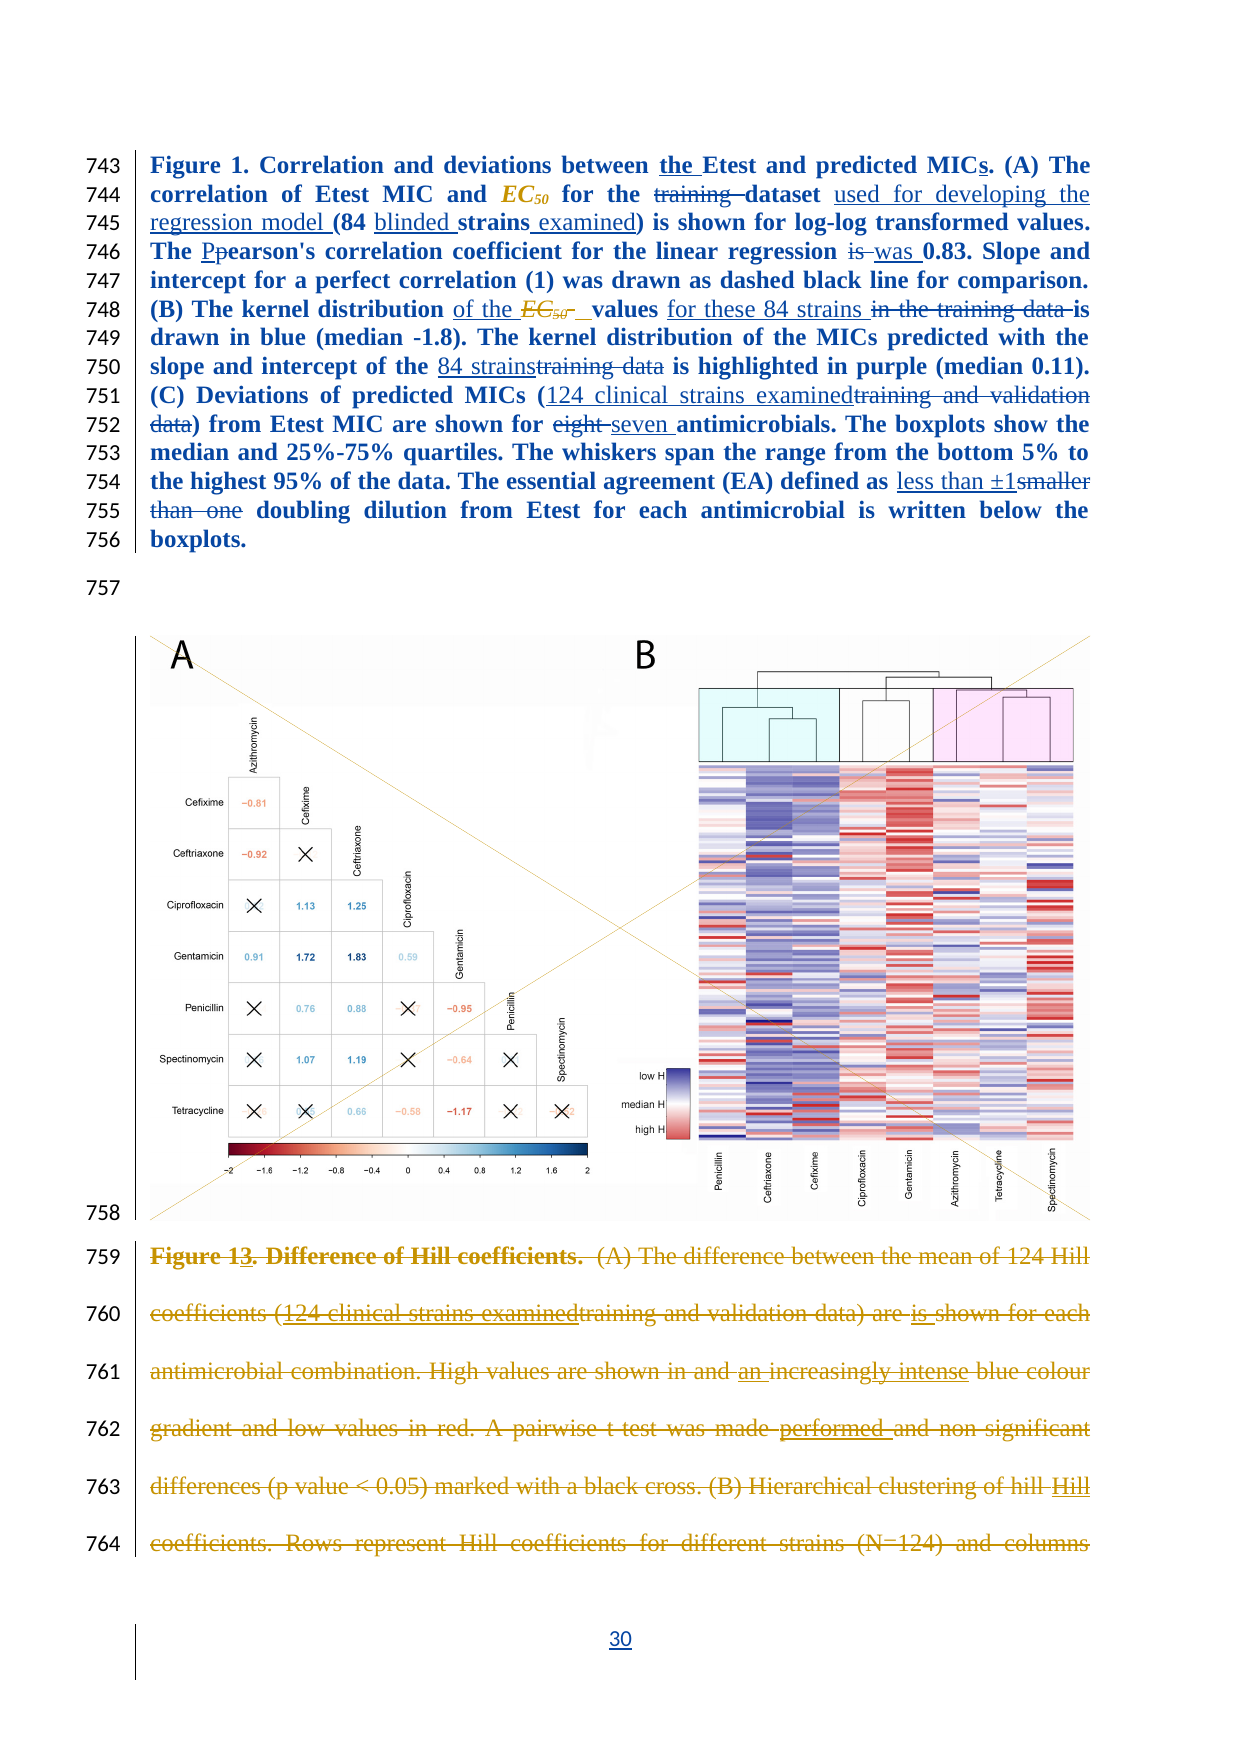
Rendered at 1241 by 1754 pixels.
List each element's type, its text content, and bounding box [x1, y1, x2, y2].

picture [622, 637, 1091, 1219]
picture [151, 635, 1089, 927]
text Figure 1. Correlation and deviations between Etest and predicted MIC. (A) The correlation of Etest MIC and EC50 for the dataset (84 strains) is shown for log-log transformed values. The earson's correlation coefficient for the linear regression 0.83. Slope and intercept for a perfect correlation (1) was drawn as dashed black line for comparison. (B) The kernel distribution values is drawn in blue (median -1.8). The kernel distribution of the MICs predicted with the slope and intercept of the is highlighted in purple (median 0.11). (C) Deviations of predicted MICs () from Etest MIC are shown for antimicrobials. The boxplots show the median and 25%-75% quartiles. The whiskers span the range from the bottom 5% to the highest 95% of the data. The essential agreement (EA) defined as doubling dilution from Etest for each antimicrobial is written below the boxplots. [150, 150, 1090, 552]
picture [151, 929, 1089, 1221]
picture [150, 637, 618, 1219]
